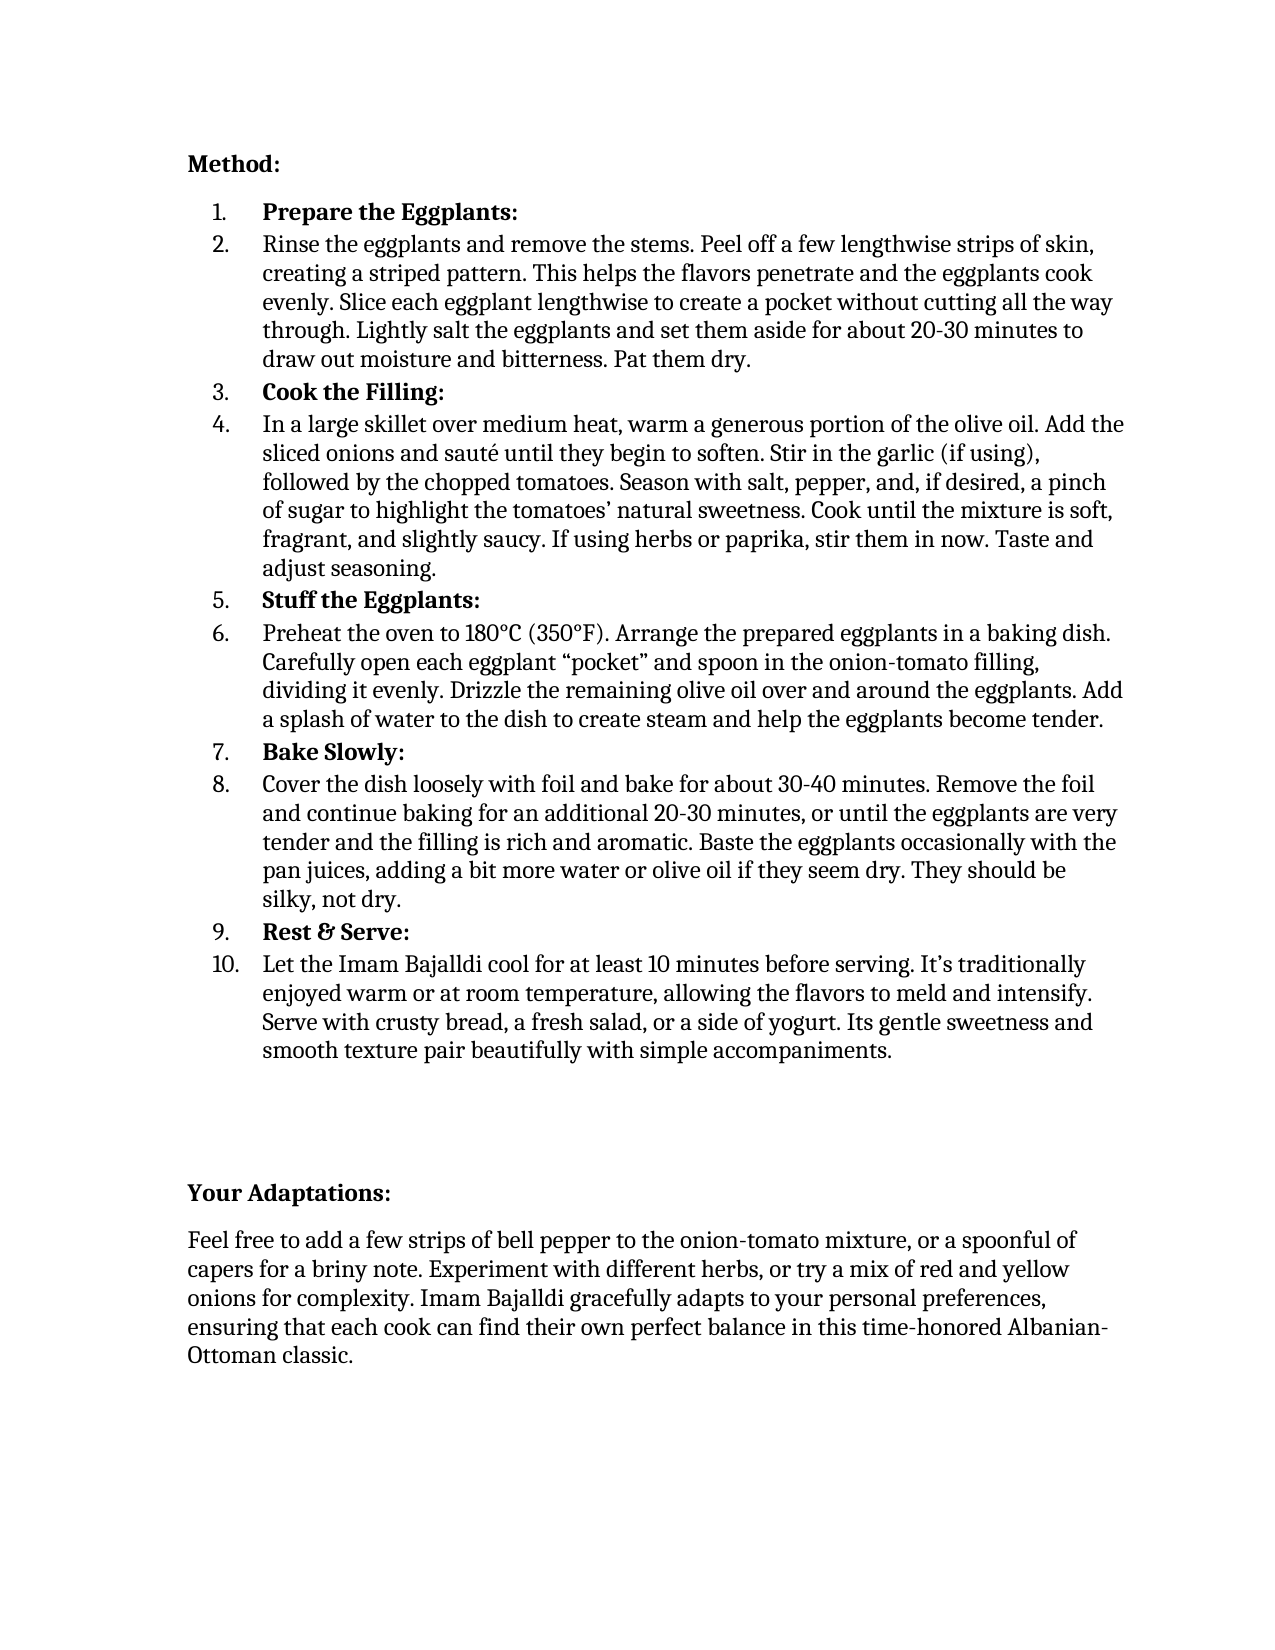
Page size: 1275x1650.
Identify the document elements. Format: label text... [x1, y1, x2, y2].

list Rest & Serve: [212, 917, 1125, 946]
text Method: [187, 150, 1125, 179]
list Rinse the eggplants and remove the stems. Peel off a few lengthwise strips of skin, creating a striped pattern. This helps the flavors penetrate and the eggplants cook evenly. Slice each eggplant lengthwise to create a pocket without cutting all the way through. Lightly salt the eggplants and set them aside for about 20-30 minutes to draw out moisture and bitterness. Pat them dry. [212, 230, 1125, 374]
list Prepare the Eggplants: [212, 197, 1125, 226]
list Cook the Filling: [212, 377, 1125, 406]
text Feel free to add a few strips of bell pepper to the onion-tomato mixture, or a spoonful of capers for a briny note. Experiment with different herbs, or try a mix of red and yellow onions for complexity. Imam Bajalldi gracefully adapts to your personal preferences, ensuring that each cook can find their own perfect balance in this time-honored Albanian-Ottoman classic. [187, 1226, 1125, 1370]
list Stuff the Eggplants: [212, 586, 1125, 615]
list Let the Imam Bajalldi cool for at least 10 minutes before serving. It’s traditionally enjoyed warm or at room temperature, allowing the flavors to meld and intensify. Serve with crusty bread, a fresh salad, or a side of yogurt. Its gentle sweetness and smooth texture pair beautifully with simple accompaniments. [212, 950, 1125, 1065]
list Bake Slowly: [212, 737, 1125, 766]
list Cover the dish loosely with foil and bake for about 30-40 minutes. Remove the foil and continue baking for an additional 20-30 minutes, or until the eggplants are very tender and the filling is rich and aromatic. Baste the eggplants occasionally with the pan juices, adding a bit more water or olive oil if they seem dry. They should be silky, not dry. [212, 770, 1125, 914]
list In a large skillet over medium heat, warm a generous portion of the olive oil. Add the sliced onions and sauté until they begin to soften. Stir in the garlic (if using), followed by the chopped tomatoes. Season with salt, pepper, and, if desired, a pinch of sugar to highlight the tomatoes’ natural sweetness. Cook until the mixture is soft, fragrant, and slightly saucy. If using herbs or paprika, stir them in now. Taste and adjust seasoning. [212, 410, 1125, 582]
list Preheat the oven to 180°C (350°F). Arrange the prepared eggplants in a baking dish. Carefully open each eggplant “pocket” and spoon in the onion-tomato filling, dividing it evenly. Drizzle the remaining olive oil over and around the eggplants. Add a splash of water to the dish to create steam and help the eggplants become tender. [212, 619, 1125, 734]
text Your Adaptations: [187, 1179, 1125, 1207]
